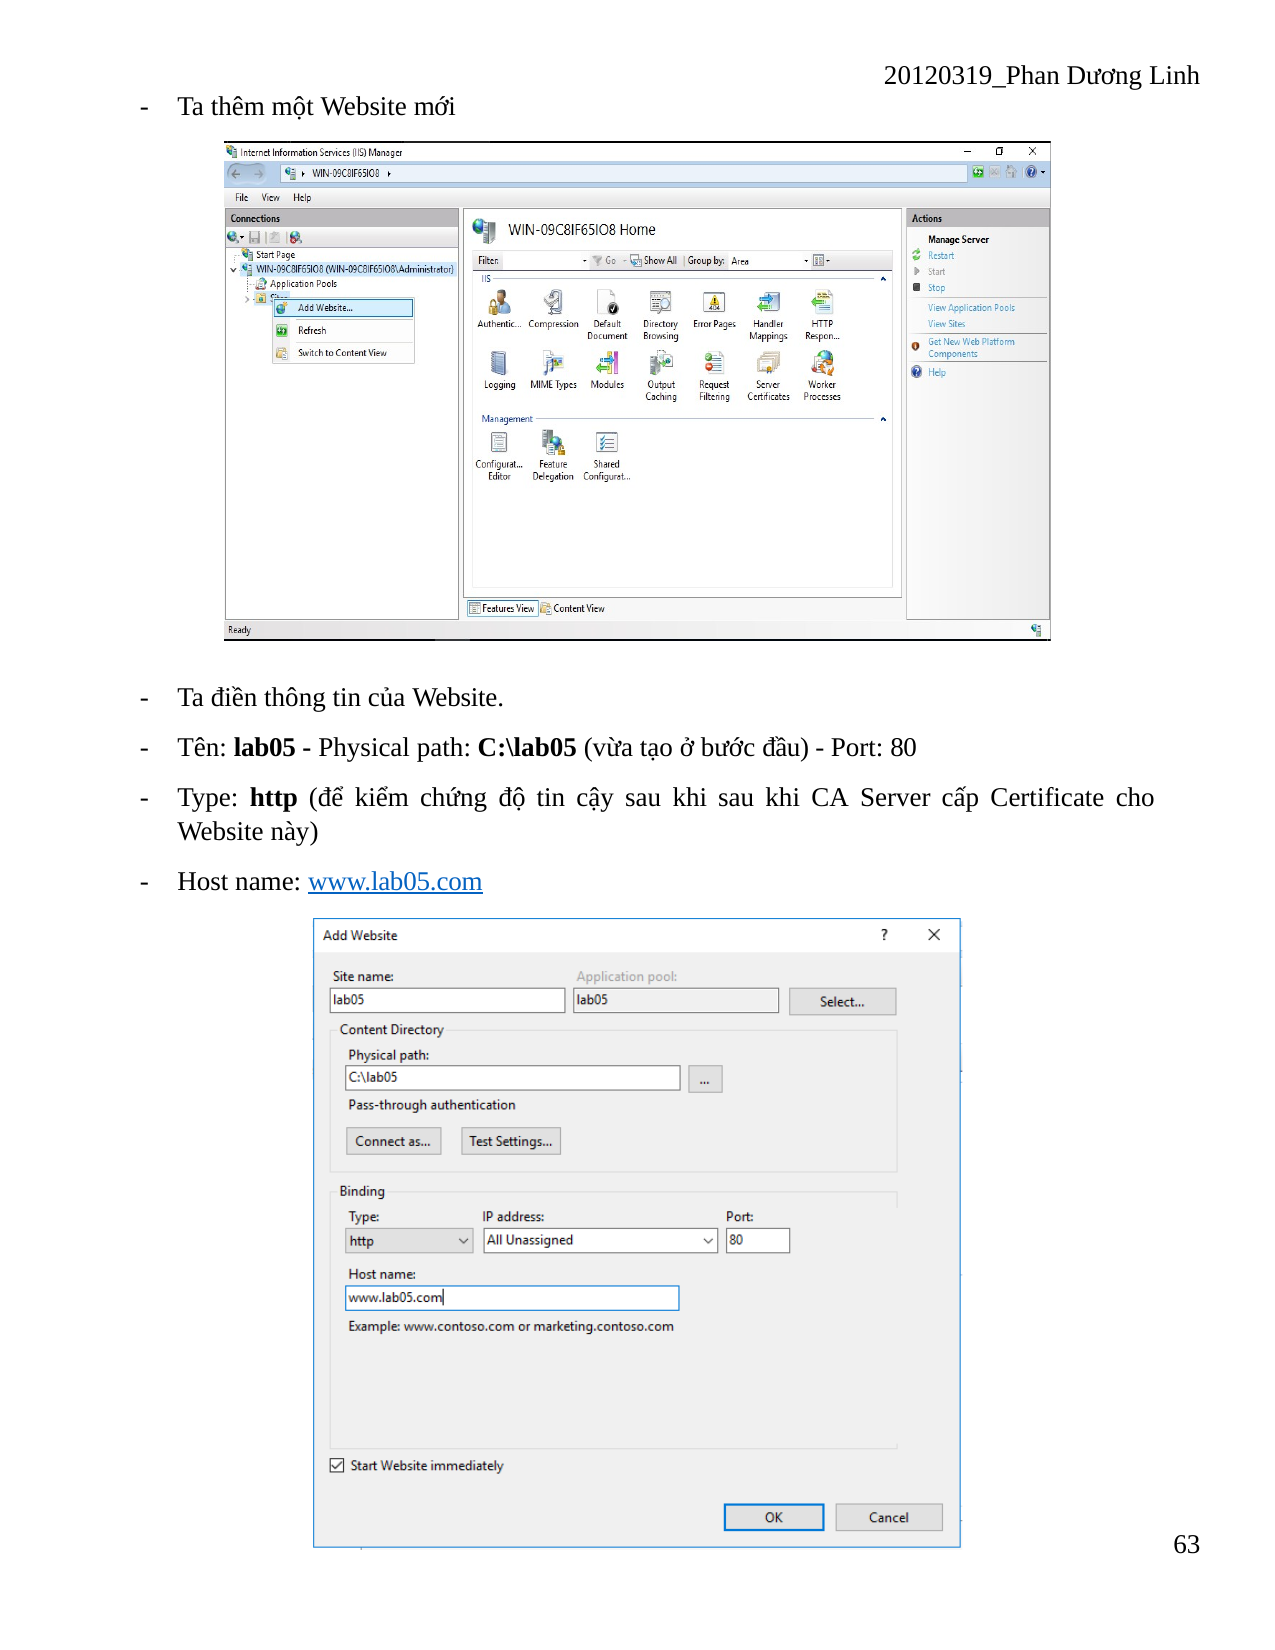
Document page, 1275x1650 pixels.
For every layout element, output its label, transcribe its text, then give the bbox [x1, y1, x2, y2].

list Ta thêm một Website mới [139, 90, 1156, 121]
list Type: http (để kiểm chứng độ tin cậy sau khi sau khi CA Server cấp Certificate cho Website này) [139, 782, 1156, 846]
list Host name: www.lab05.com [139, 865, 1156, 896]
picture [224, 141, 1051, 641]
list Tên: lab05 - Physical path: C:\lab05 (vừa tạo ở bước đầu) - Port: 80 [139, 731, 1156, 762]
list Ta điền thông tin của Website. [139, 681, 1156, 712]
picture [312, 918, 963, 1550]
